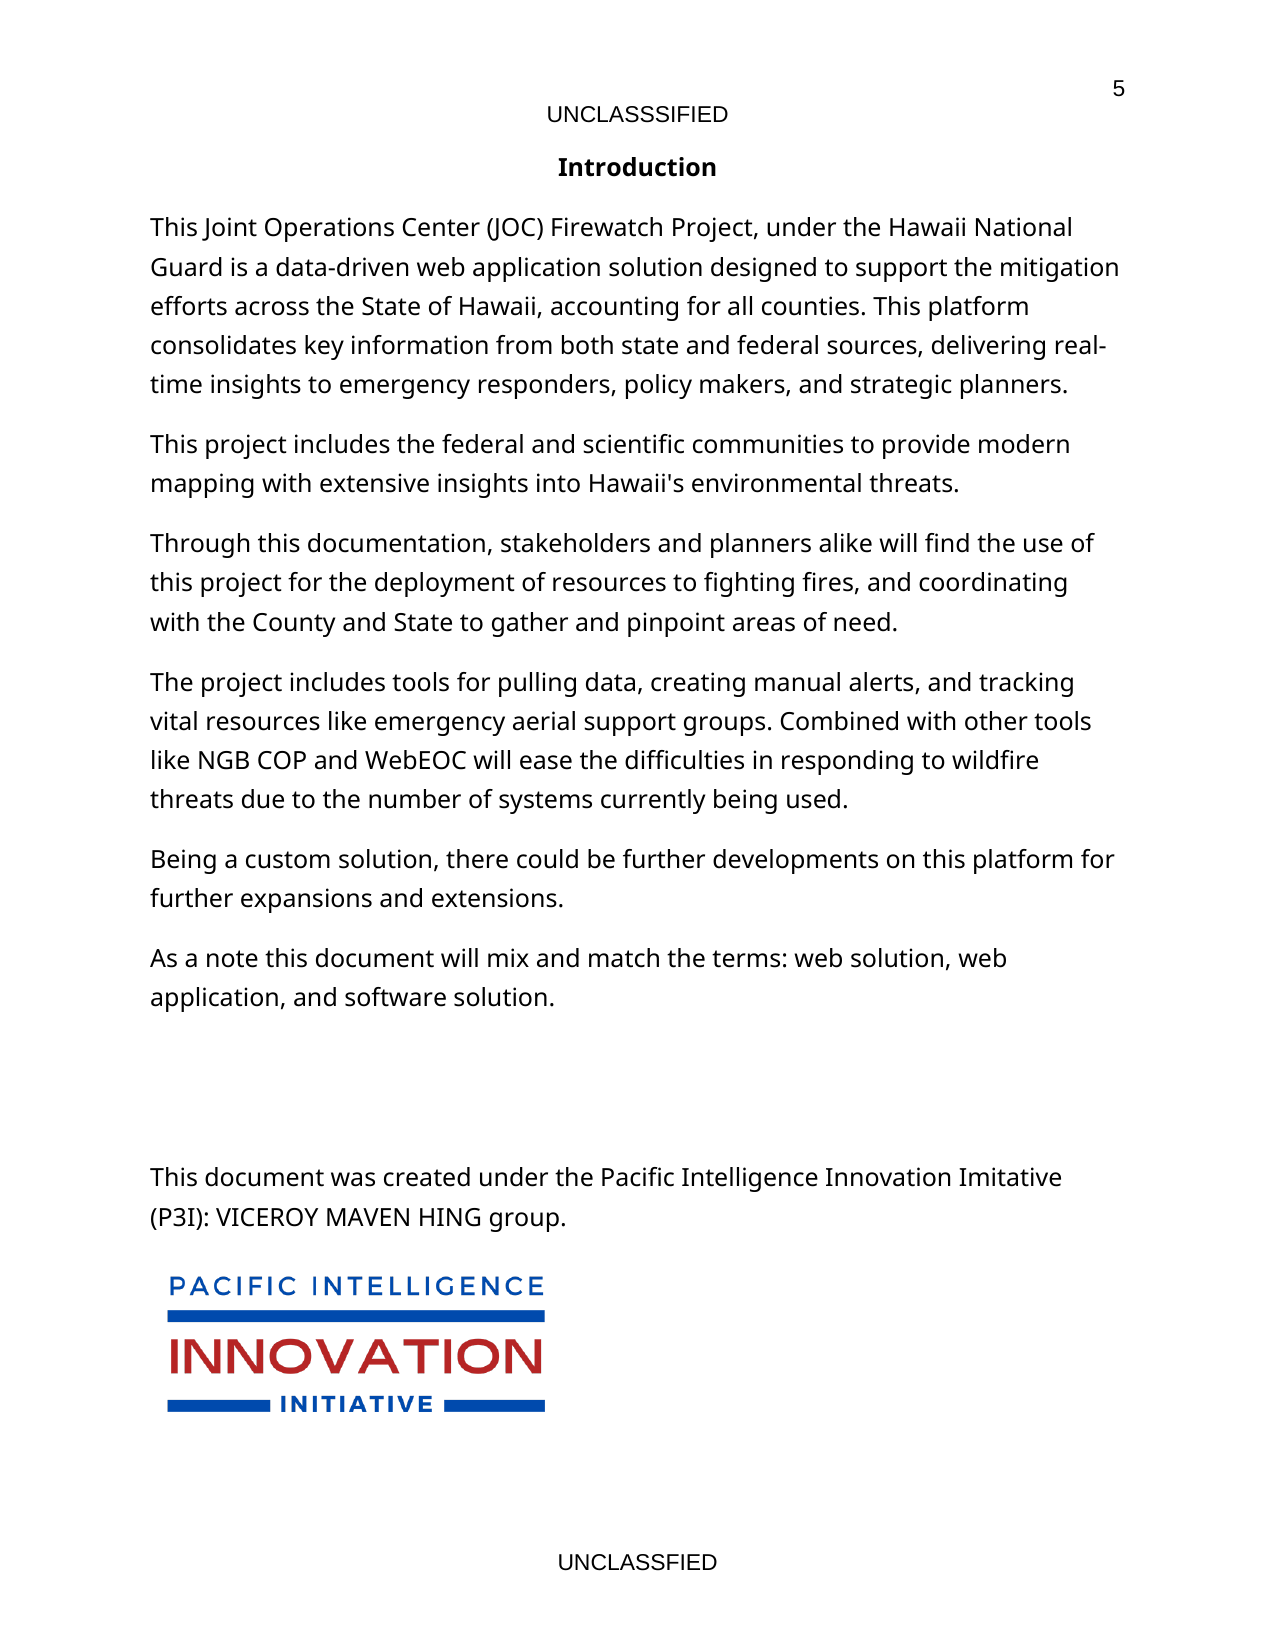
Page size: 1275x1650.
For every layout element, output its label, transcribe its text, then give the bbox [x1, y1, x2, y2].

text Through this documentation, stakeholders and planners alike will find the use of this project for the deployment of resources to fighting fires, and coordinating with the County and State to gather and pinpoint areas of need. [150, 526, 1125, 638]
text This Joint Operations Center (JOC) Firewatch Project, under the Hawaii National Guard is a data-driven web application solution designed to support the mitigation efforts across the State of Hawaii, accounting for all counties. This platform consolidates key information from both state and federal sources, delivering real-time insights to emergency responders, policy makers, and strategic planners. [150, 210, 1125, 401]
text The project includes tools for pulling data, creating manual alerts, and tracking vital resources like emergency aerial support groups. Combined with other tools like NGB COP and WebEOC will ease the difficulties in responding to wildfire threats due to the number of systems currently being used. [150, 664, 1125, 816]
text As a note this document will mix and match the terms: web solution, web application, and software solution. [150, 941, 1125, 1014]
text This document was created under the Pacific Intelligence Innovation Imitative (P3I): VICEROY MAVEN HING group. [150, 1160, 1125, 1233]
text Being a custom solution, there could be further developments on this platform for further expansions and extensions. [150, 842, 1125, 915]
picture [150, 1259, 565, 1429]
text This project includes the federal and scientific communities to provide modern mapping with extensive insights into Hawaii's environmental threats. [150, 427, 1125, 500]
subtitle Introduction [150, 150, 1125, 184]
